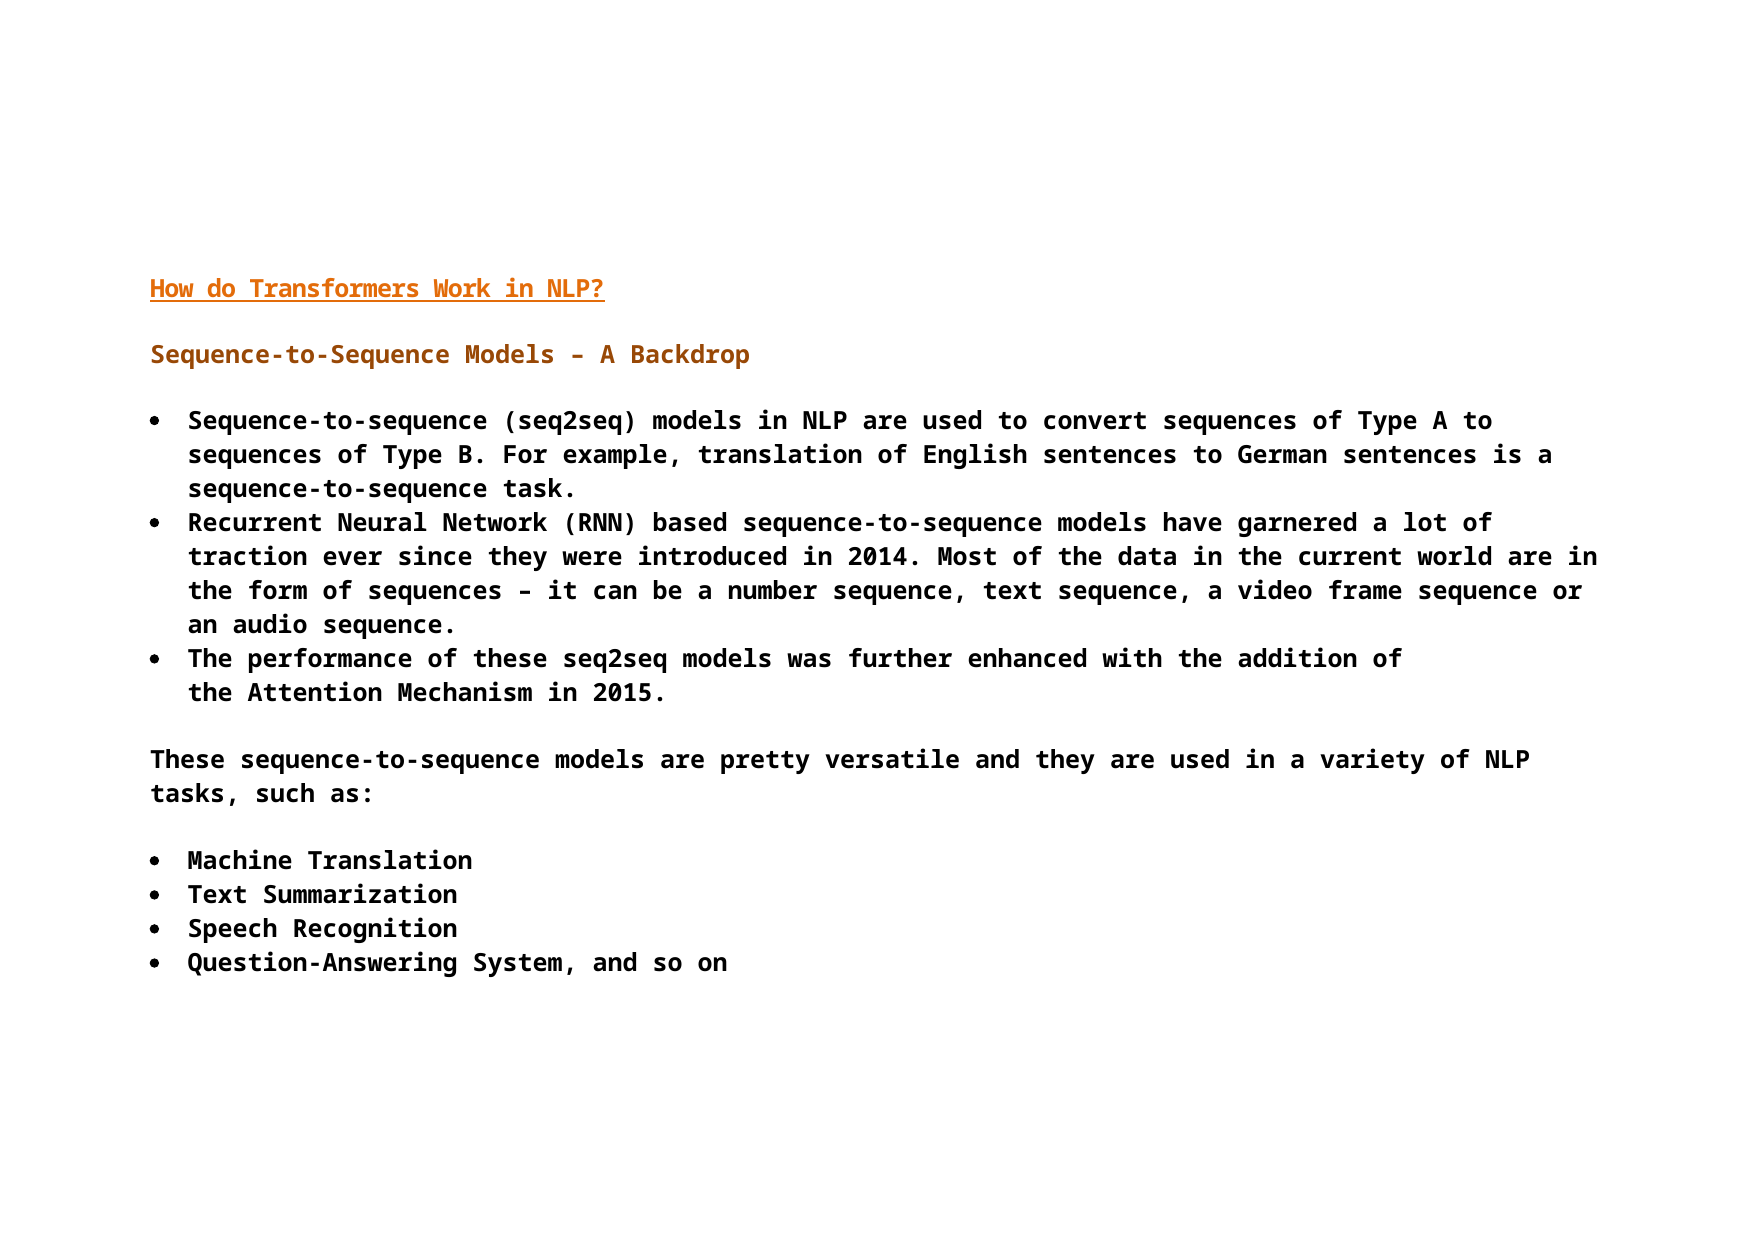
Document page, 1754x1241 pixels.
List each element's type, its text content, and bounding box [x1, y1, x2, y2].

list Machine Translation [150, 843, 1604, 877]
list Sequence-to-sequence (seq2seq) models in NLP are used to convert sequences of Type A to sequences of Type B. For example, translation of English sentences to German sentences is a sequence-to-sequence task. [150, 402, 1604, 505]
list The performance of these seq2seq models was further enhanced with the addition of the Attention Mechanism in 2015. [150, 641, 1604, 709]
list Question-Answering System, and so on [150, 945, 1604, 979]
list Recurrent Neural Network (RNN) based sequence-to-sequence models have garnered a lot of traction ever since they were introduced in 2014. Most of the data in the current world are in the form of sequences – it can be a number sequence, text sequence, a video frame sequence or an audio sequence. [150, 505, 1604, 641]
list Speech Recognition [150, 911, 1604, 945]
text How do Transformers Work in NLP? [150, 270, 1604, 305]
text These sequence-to-sequence models are pretty versatile and they are used in a variety of NLP tasks, such as: [150, 742, 1604, 810]
list Text Summarization [150, 877, 1604, 911]
subtitle Sequence-to-Sequence Models – A Backdrop [150, 336, 1604, 371]
